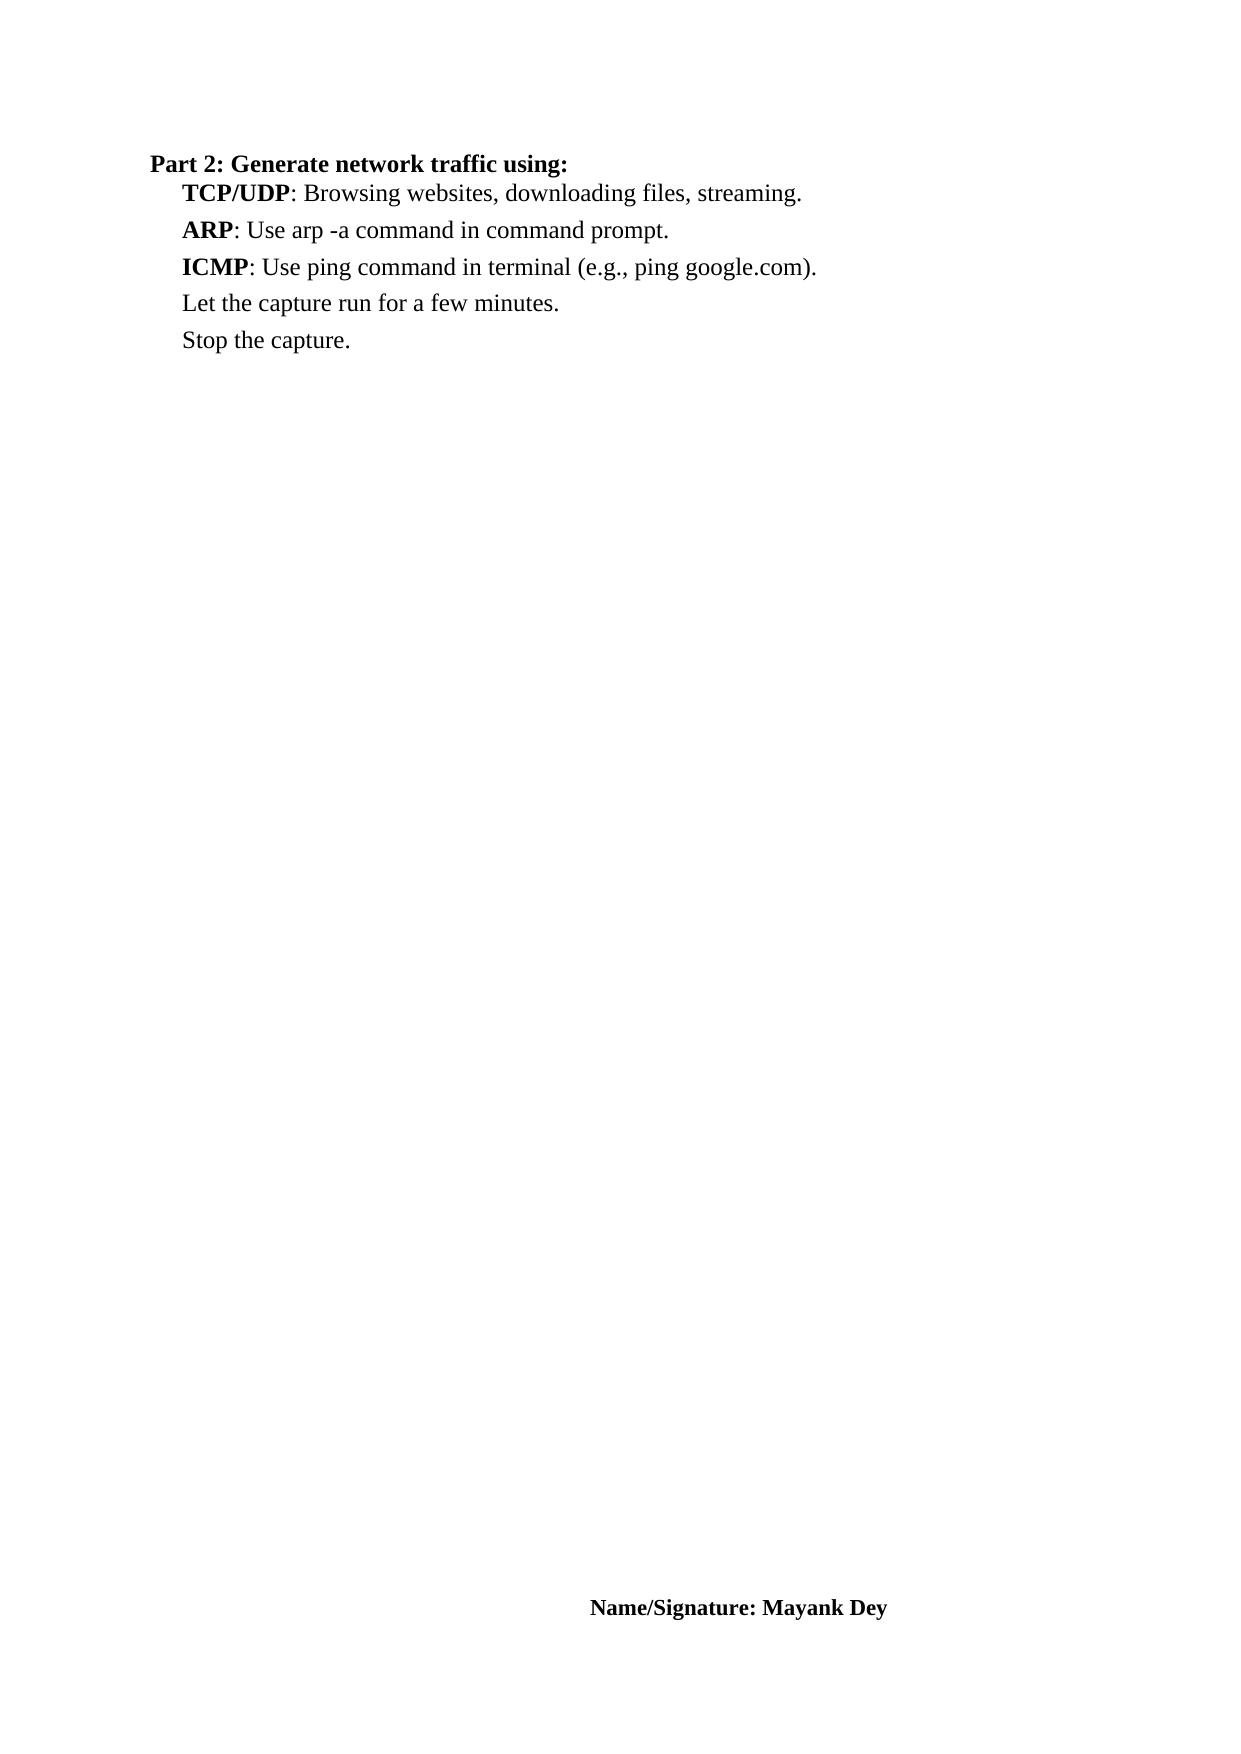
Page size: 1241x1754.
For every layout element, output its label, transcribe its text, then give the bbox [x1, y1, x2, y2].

text  ICMP: Use ping command in terminal (e.g., ping google.com). [150, 252, 1196, 280]
text  Let the capture run for a few minutes. [150, 288, 1196, 317]
text  ARP: Use arp -a command in command prompt. [150, 215, 1196, 244]
text Part 2: Generate network traffic using:  TCP/UDP: Browsing websites, downloading files, streaming. [150, 149, 1196, 207]
text  Stop the capture. [150, 325, 1196, 354]
